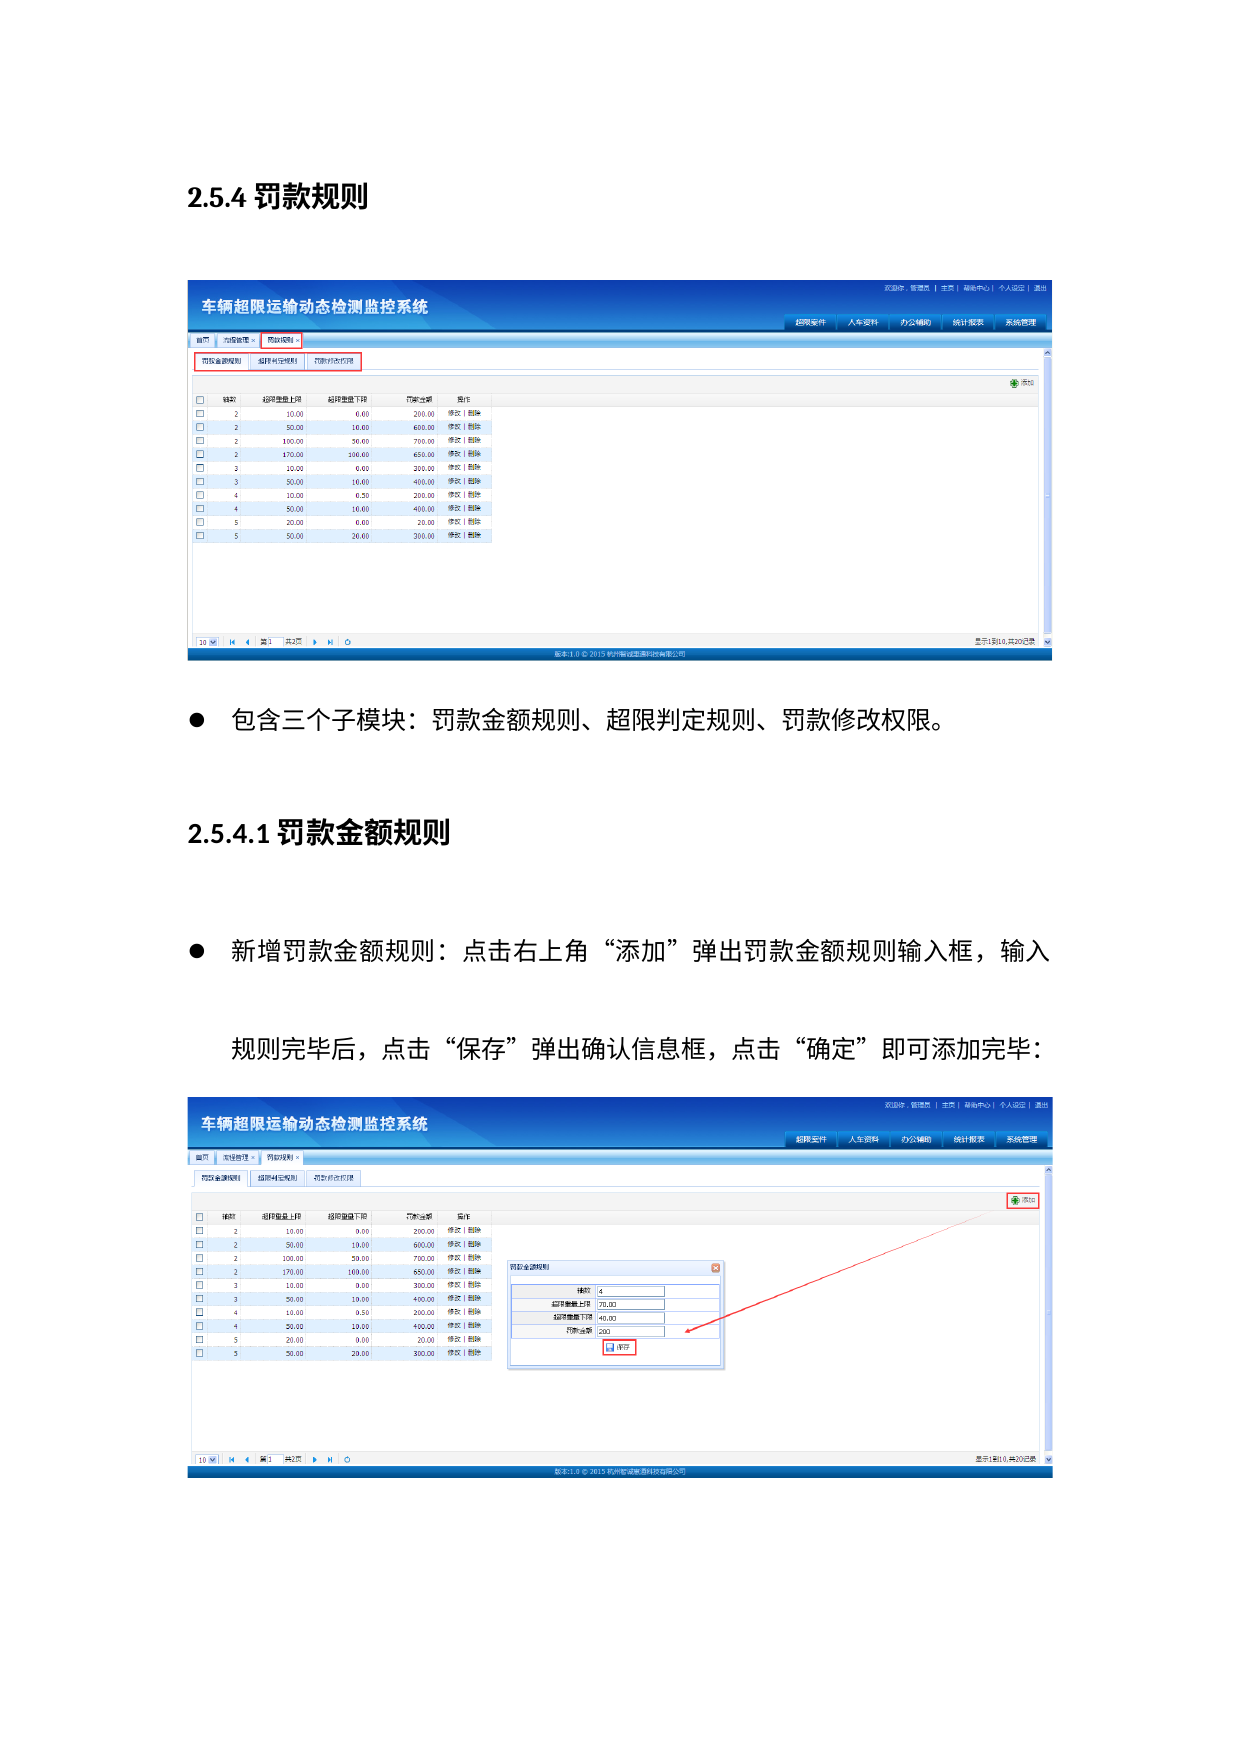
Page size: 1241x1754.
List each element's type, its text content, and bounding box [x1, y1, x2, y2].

picture [187, 1097, 1053, 1478]
picture [187, 280, 1053, 661]
list 新增罚款金额规则：点击右上角“添加”弹出罚款金额规则输入框，输入规则完毕后，点击“保存”弹出确认信息框，点击“确定”即可添加完毕： [187, 917, 1053, 1080]
subtitle 2.5.4.1 罚款金额规则 [187, 798, 1053, 863]
subtitle 2.5.4罚款规则 [187, 162, 1053, 227]
list 包含三个子模块：罚款金额规则、超限判定规则、罚款修改权限。 [187, 686, 1053, 751]
